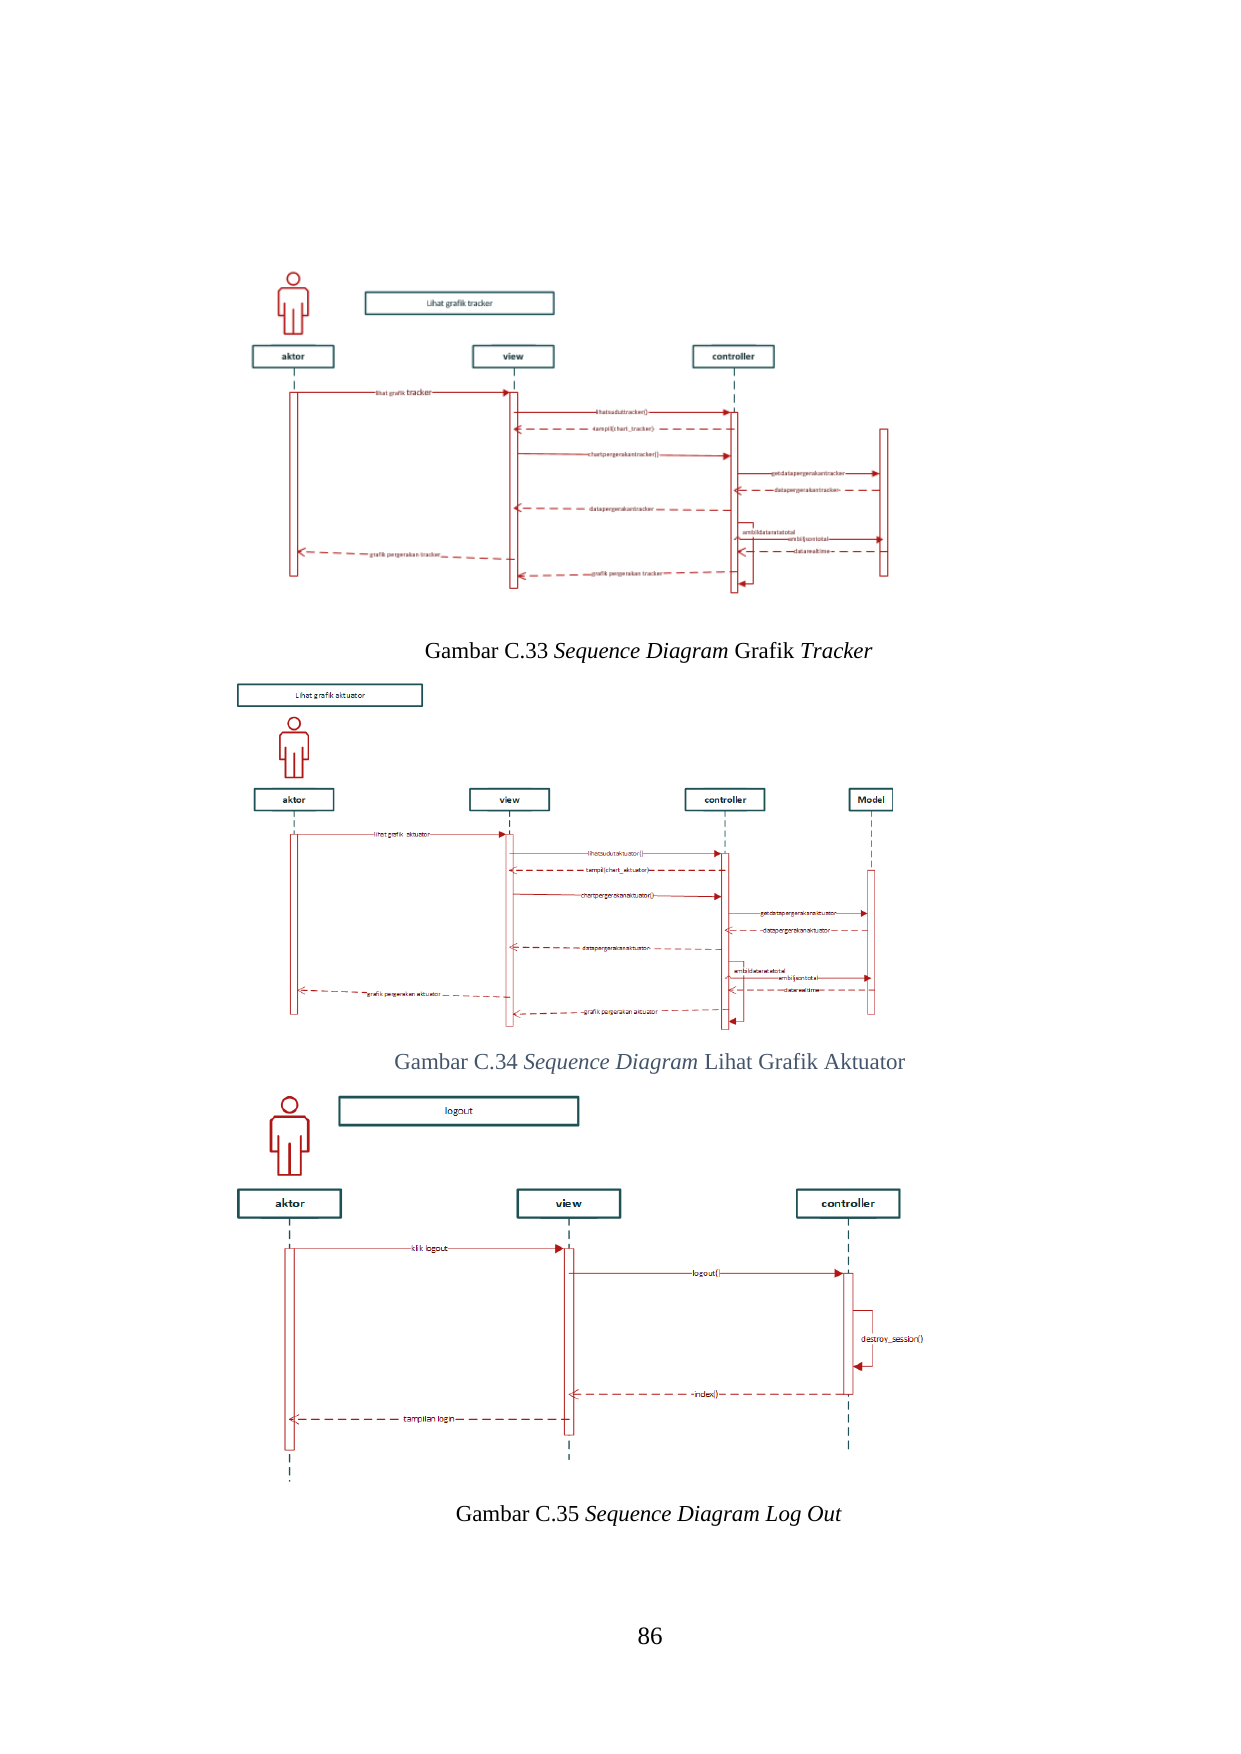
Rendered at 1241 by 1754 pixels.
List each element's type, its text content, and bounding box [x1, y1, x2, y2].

picture [236, 236, 915, 619]
picture [236, 1095, 928, 1482]
picture [236, 683, 893, 1030]
